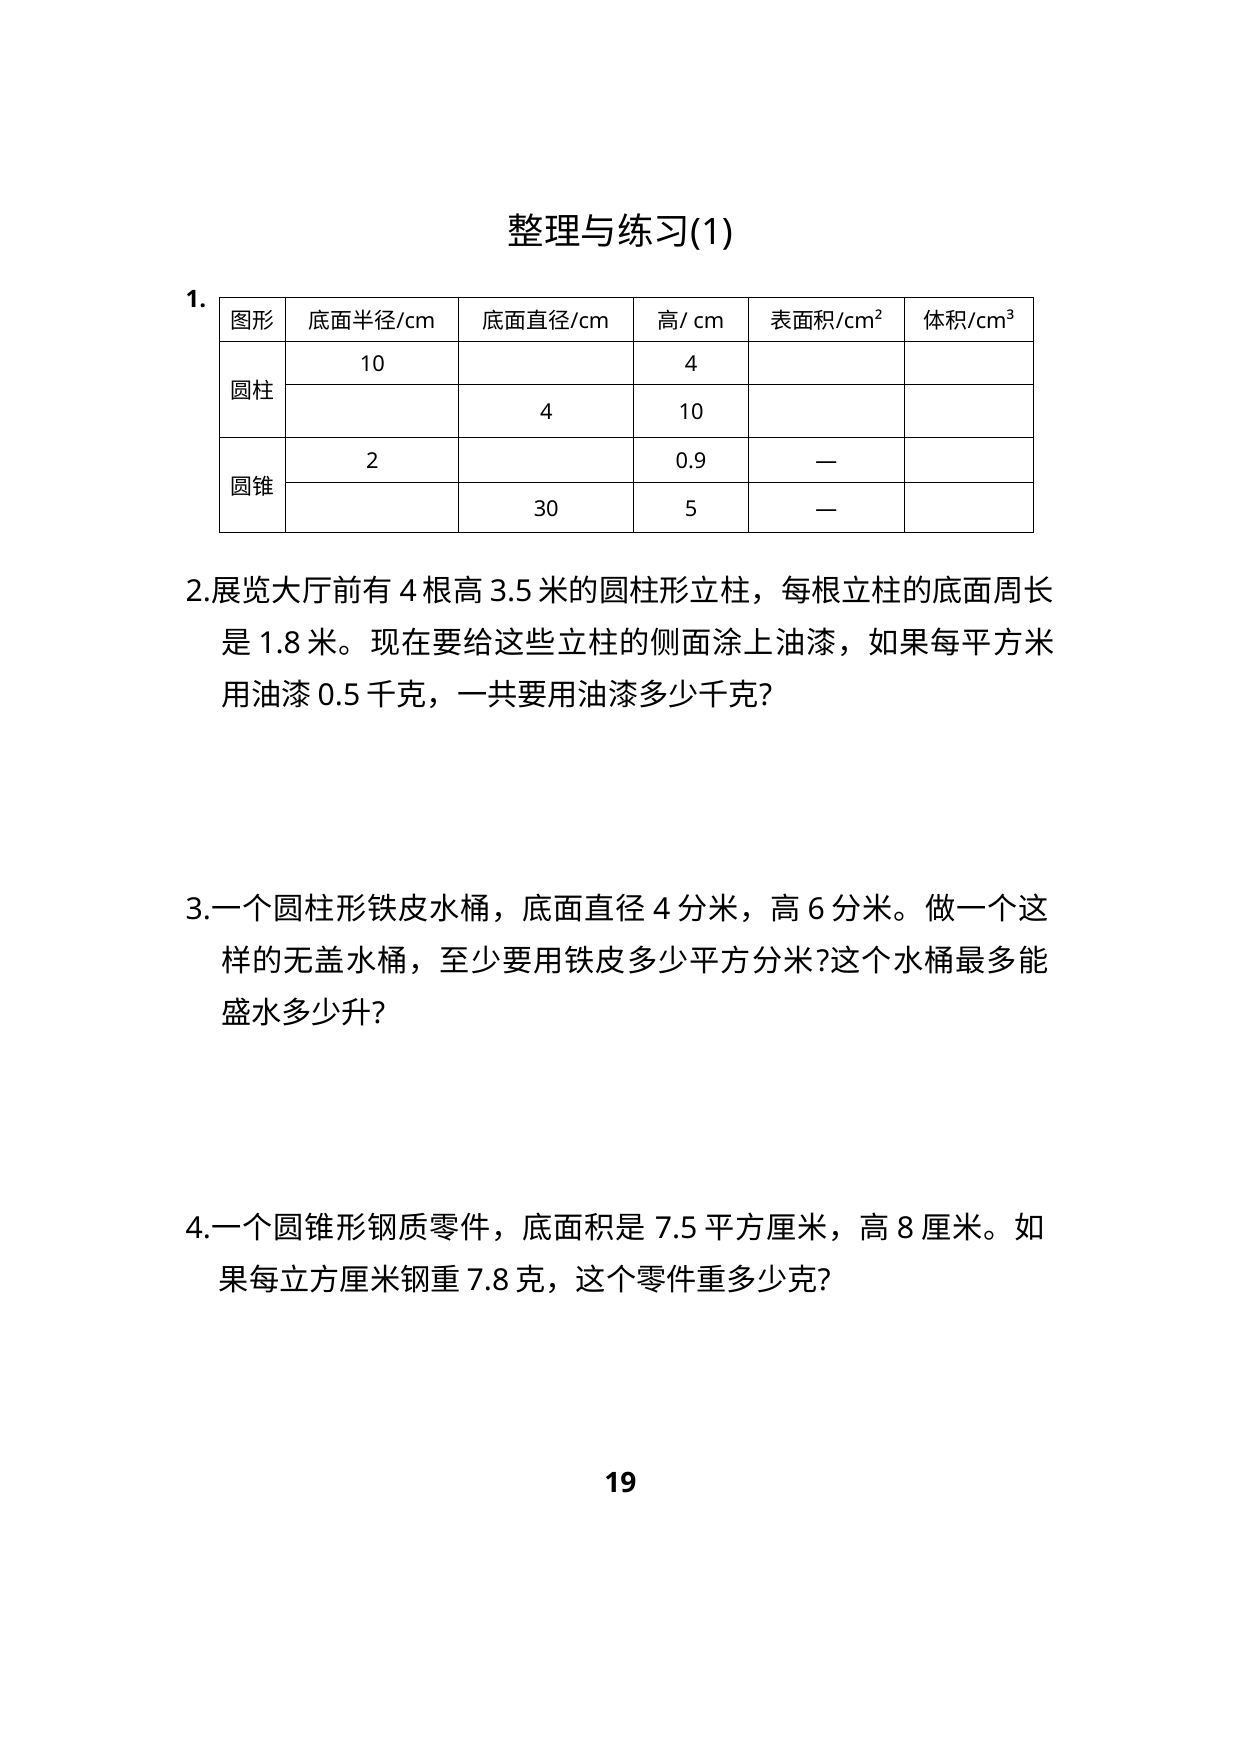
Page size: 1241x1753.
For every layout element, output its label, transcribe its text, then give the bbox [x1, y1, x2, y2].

text 3.一个圆柱形铁皮水桶，底面直径4分米，高6分米。做一个这样的无盖水桶，至少要用铁皮多少平方分米?这个水桶最多能盛水多少升? [185, 873, 1048, 1030]
table_cell [286, 382, 458, 433]
text 整理与练习(1) [185, 202, 1055, 252]
table_cell — [749, 480, 904, 529]
table_cell [749, 339, 904, 381]
table_cell — [749, 434, 904, 479]
table_header 高/ cm [634, 295, 748, 337]
table_cell 圆柱 [220, 339, 285, 433]
table_cell [905, 382, 1033, 433]
table_cell 4 [634, 339, 748, 381]
table_cell 5 [634, 480, 748, 529]
table_header 体积/cm³ [905, 295, 1033, 337]
table_cell 0.9 [634, 434, 748, 479]
table_cell [459, 339, 633, 381]
table_cell 2 [286, 434, 458, 479]
table_cell [905, 434, 1033, 479]
table_cell 30 [459, 480, 633, 529]
table_cell [459, 434, 633, 479]
table_cell 4 [459, 382, 633, 433]
text 4.一个圆锥形钢质零件，底面积是 7.5平方厘米，高8厘米。如果每立方厘米钢重7.8克，这个零件重多少克? [185, 1192, 1044, 1296]
table_header 图形 [220, 295, 285, 337]
table_header 底面半径/cm [286, 295, 458, 337]
table_cell [749, 382, 904, 433]
text 2.展览大厅前有4根高3.5米的圆柱形立柱，每根立柱的底面周长是1.8米。现在要给这些立柱的侧面涂上油漆，如果每平方米用油漆0.5千克，一共要用油漆多少千克? [185, 555, 1055, 711]
table_cell 10 [286, 339, 458, 381]
table_cell [905, 480, 1033, 529]
table_cell 10 [634, 382, 748, 433]
table_cell [905, 339, 1033, 381]
table_header 底面直径/cm [459, 295, 633, 337]
text 19 [185, 1459, 1055, 1497]
table_header 表面积/cm² [749, 295, 904, 337]
table_cell 圆锥 [220, 434, 285, 529]
table_cell [286, 480, 458, 529]
